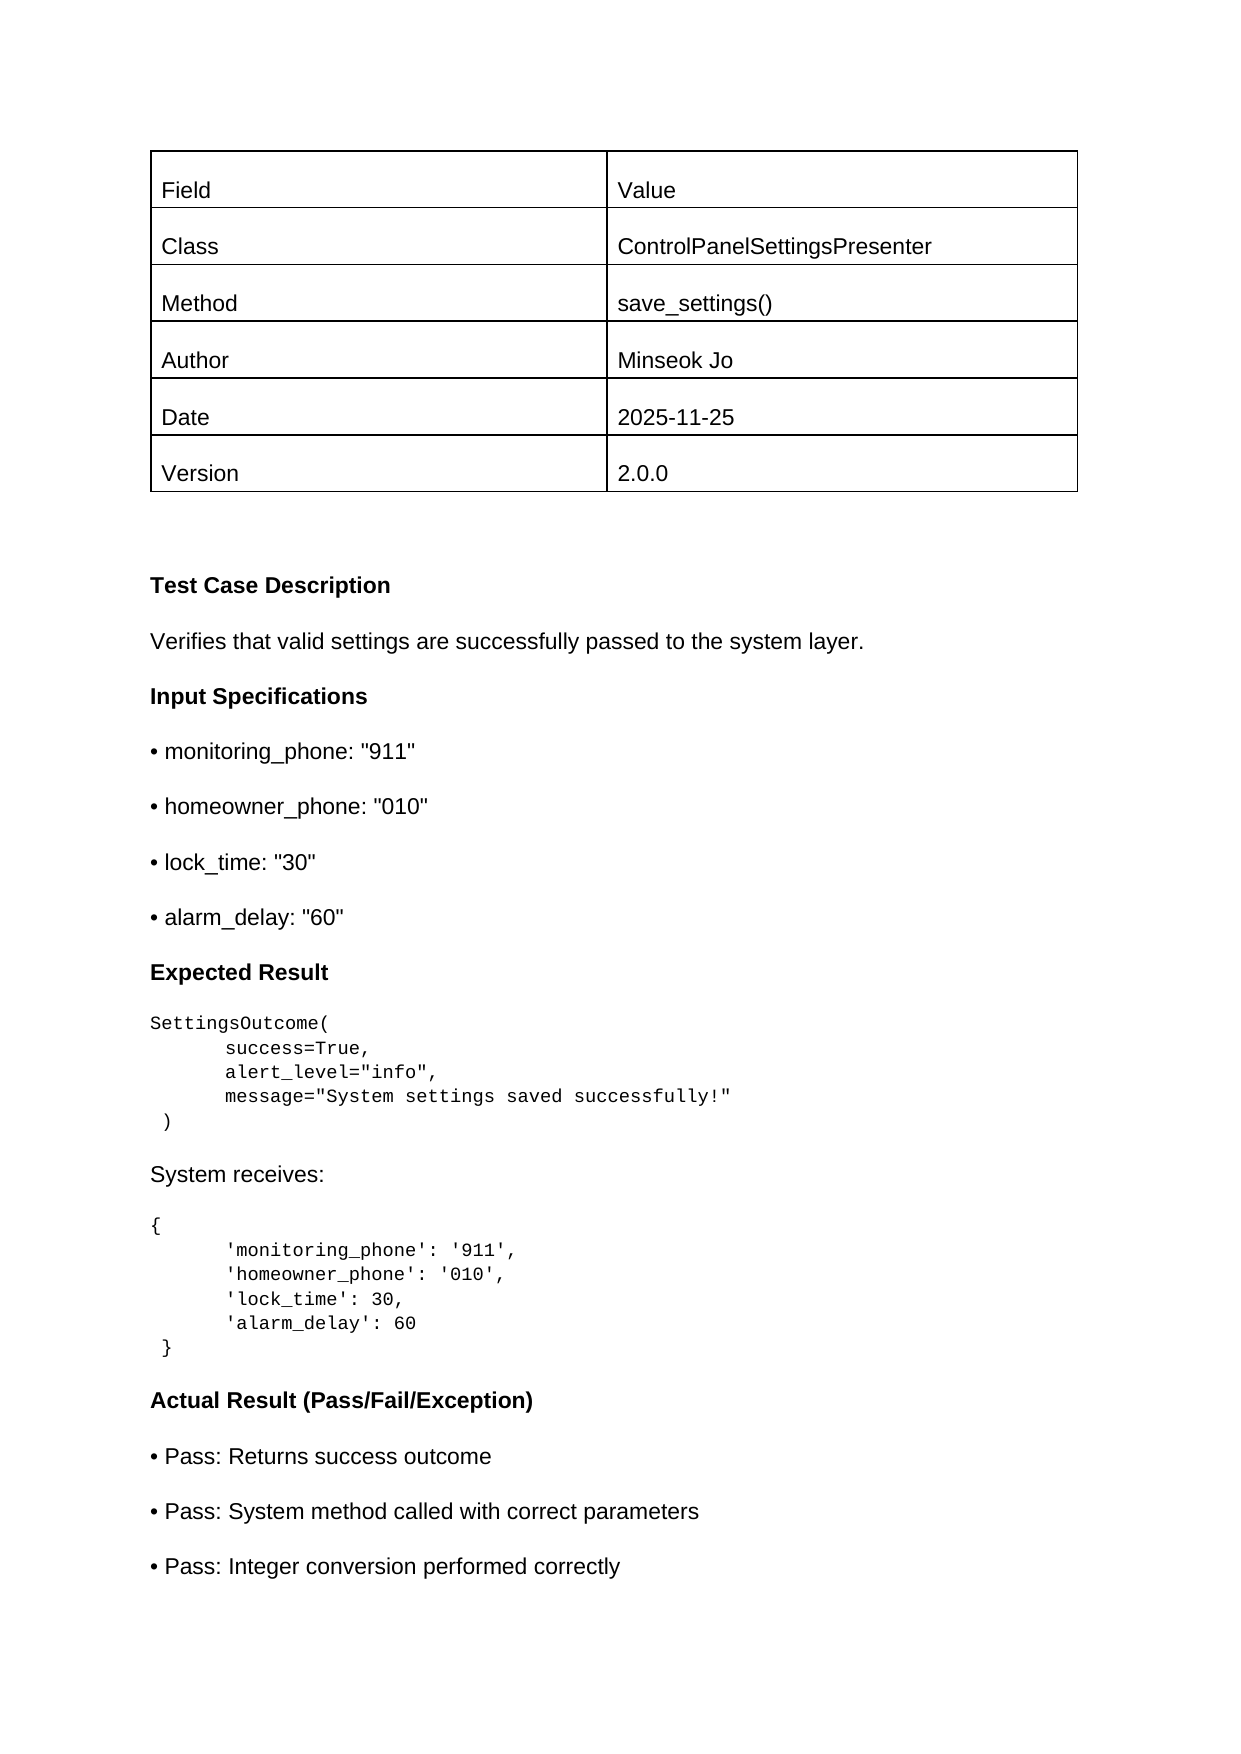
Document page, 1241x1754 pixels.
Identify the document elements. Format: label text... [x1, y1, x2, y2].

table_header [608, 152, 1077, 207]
text • homeowner_phone: "010" [150, 793, 1090, 819]
text { 'monitoring_phone': '911', 'homeowner_phone': '010', 'lock_time': 30, 'alarm_delay': 60 } [150, 1216, 1090, 1359]
text • lock_time: "30" [150, 848, 1090, 875]
text Actual Result (Pass/Fail/Exception) [150, 1387, 1090, 1414]
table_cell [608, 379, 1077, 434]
text Test Case Description [150, 572, 1090, 599]
text • Pass: Integer conversion performed correctly [150, 1553, 1090, 1579]
text System receives: [150, 1161, 1090, 1187]
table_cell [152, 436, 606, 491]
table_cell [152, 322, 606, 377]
text • alarm_delay: "60" [150, 904, 1090, 930]
text Verifies that valid settings are successfully passed to the system layer. [150, 628, 1090, 654]
text • Pass: Returns success outcome [150, 1443, 1090, 1469]
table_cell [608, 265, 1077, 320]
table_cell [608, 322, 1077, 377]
text • Pass: System method called with correct parameters [150, 1498, 1090, 1524]
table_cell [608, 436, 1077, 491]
text • monitoring_phone: "911" [150, 738, 1090, 764]
text SettingsOutcome( success=True, alert_level="info", message="System settings saved successfully!" ) [150, 1014, 1090, 1133]
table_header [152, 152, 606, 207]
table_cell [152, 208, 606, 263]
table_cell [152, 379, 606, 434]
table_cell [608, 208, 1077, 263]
text Input Specifications [150, 683, 1090, 709]
text Expected Result [150, 959, 1090, 985]
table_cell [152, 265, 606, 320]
